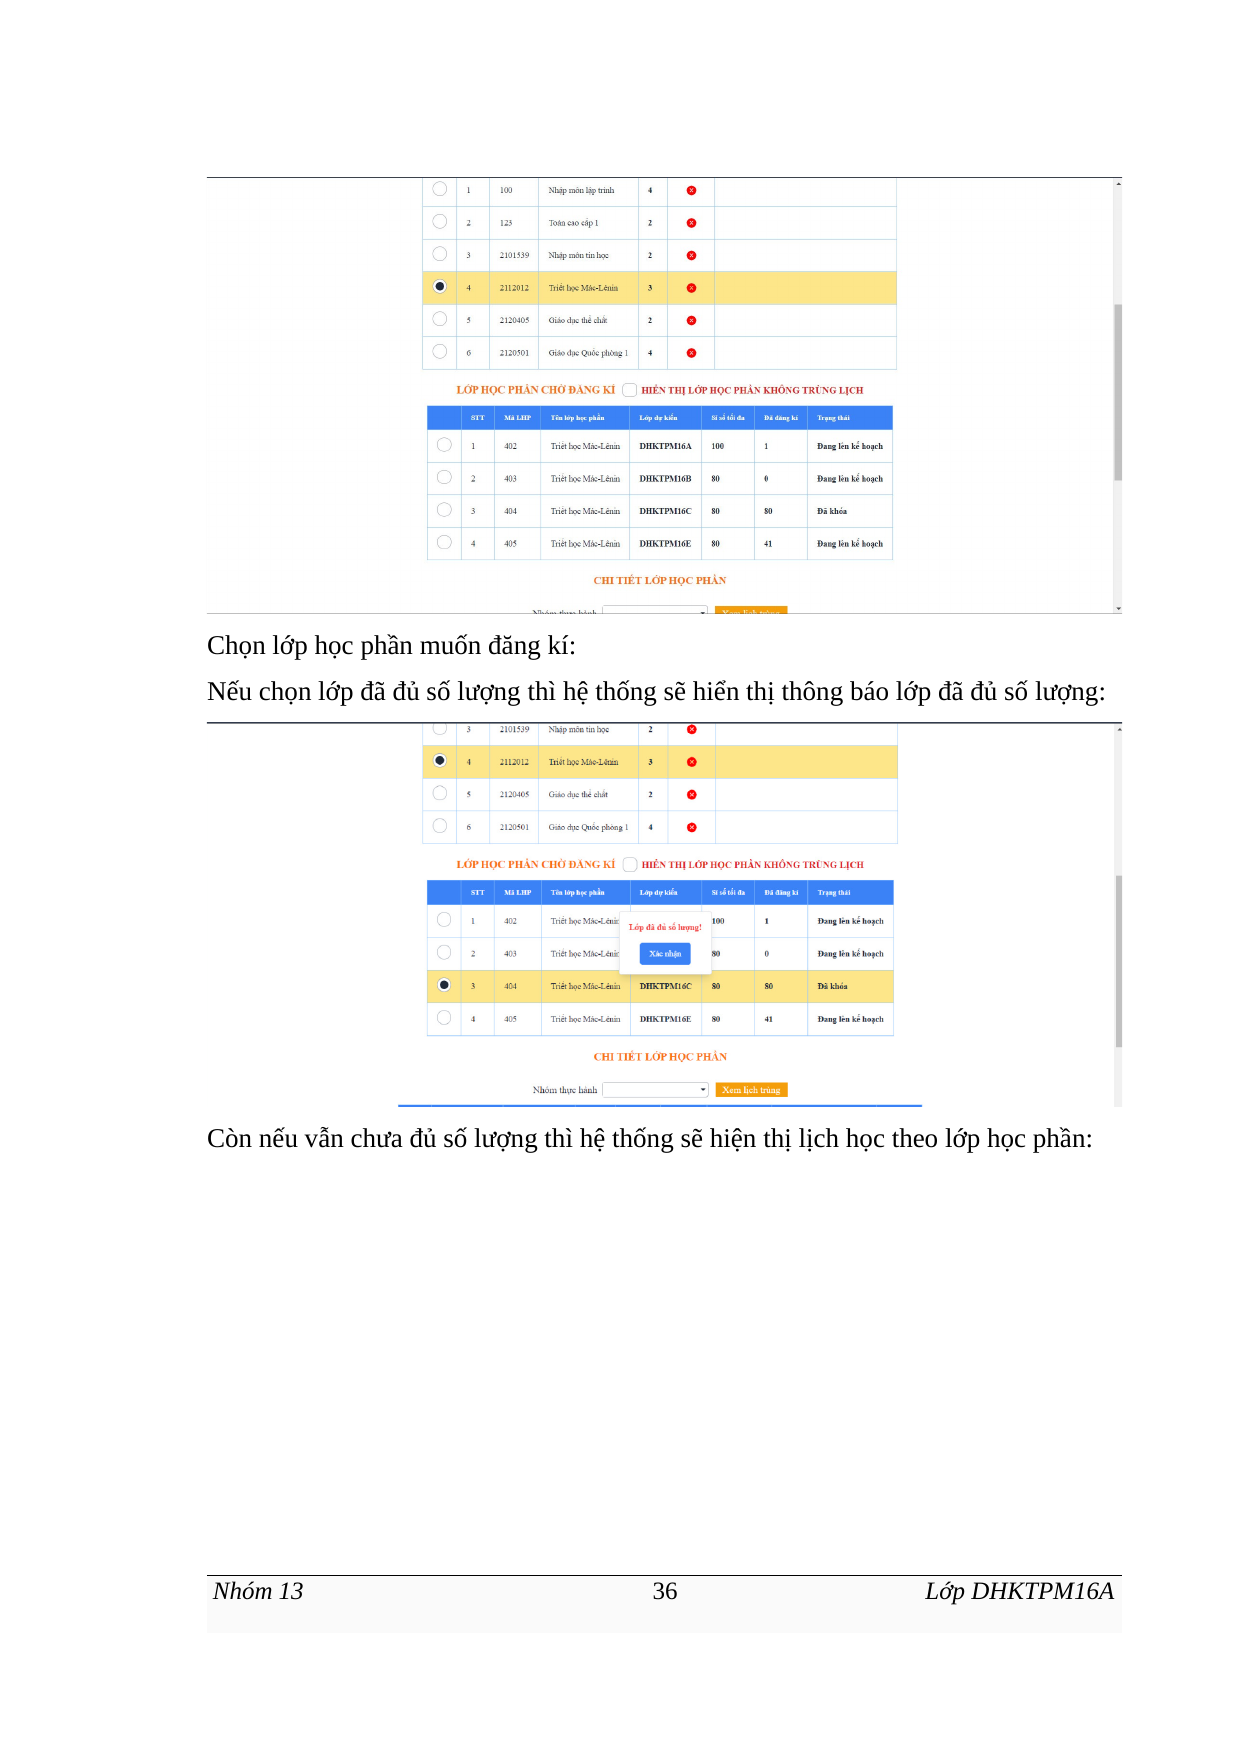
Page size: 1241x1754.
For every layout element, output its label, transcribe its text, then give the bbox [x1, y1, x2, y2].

text Nếu chọn lớp đã đủ số lượng thì hệ thống sẽ hiển thị thông báo lớp đã đủ số lượng: [207, 675, 1122, 707]
picture [206, 177, 1123, 614]
text Còn nếu vẫn chưa đủ số lượng thì hệ thống sẽ hiện thị lịch học theo lớp học phần: [207, 1122, 1122, 1153]
picture [206, 722, 1123, 1107]
text Chọn lớp học phần muốn đăng kí: [207, 614, 1122, 660]
